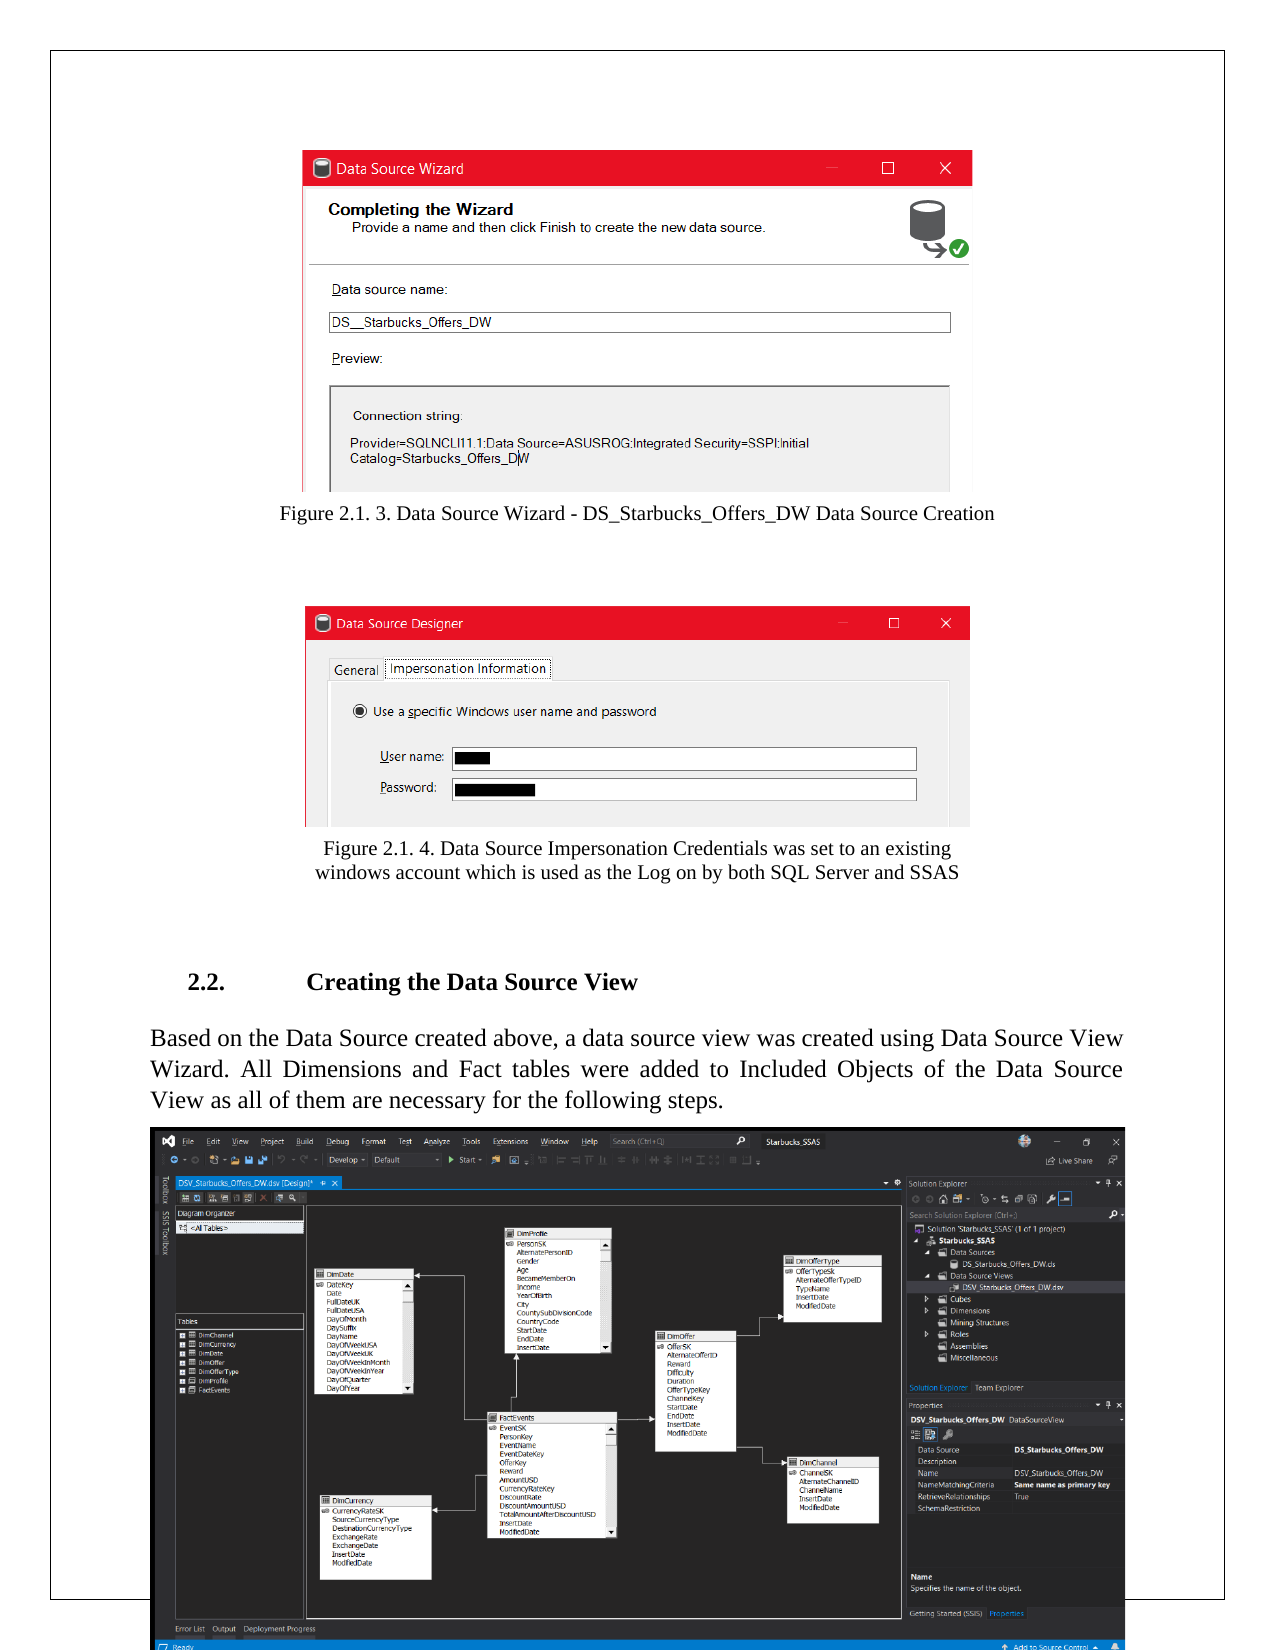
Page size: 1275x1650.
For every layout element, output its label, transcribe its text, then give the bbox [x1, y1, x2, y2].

picture [305, 606, 970, 827]
picture [150, 1127, 1125, 1650]
subtitle Creating the Data Source View [187, 967, 1125, 996]
text Based on the Data Source created above, a data source view was created using Data Source View Wizard. All Dimensions and Fact tables were added to Included Objects of the Data Source View as all of them are necessary for the following steps. [150, 1023, 1125, 1114]
picture [302, 150, 973, 492]
